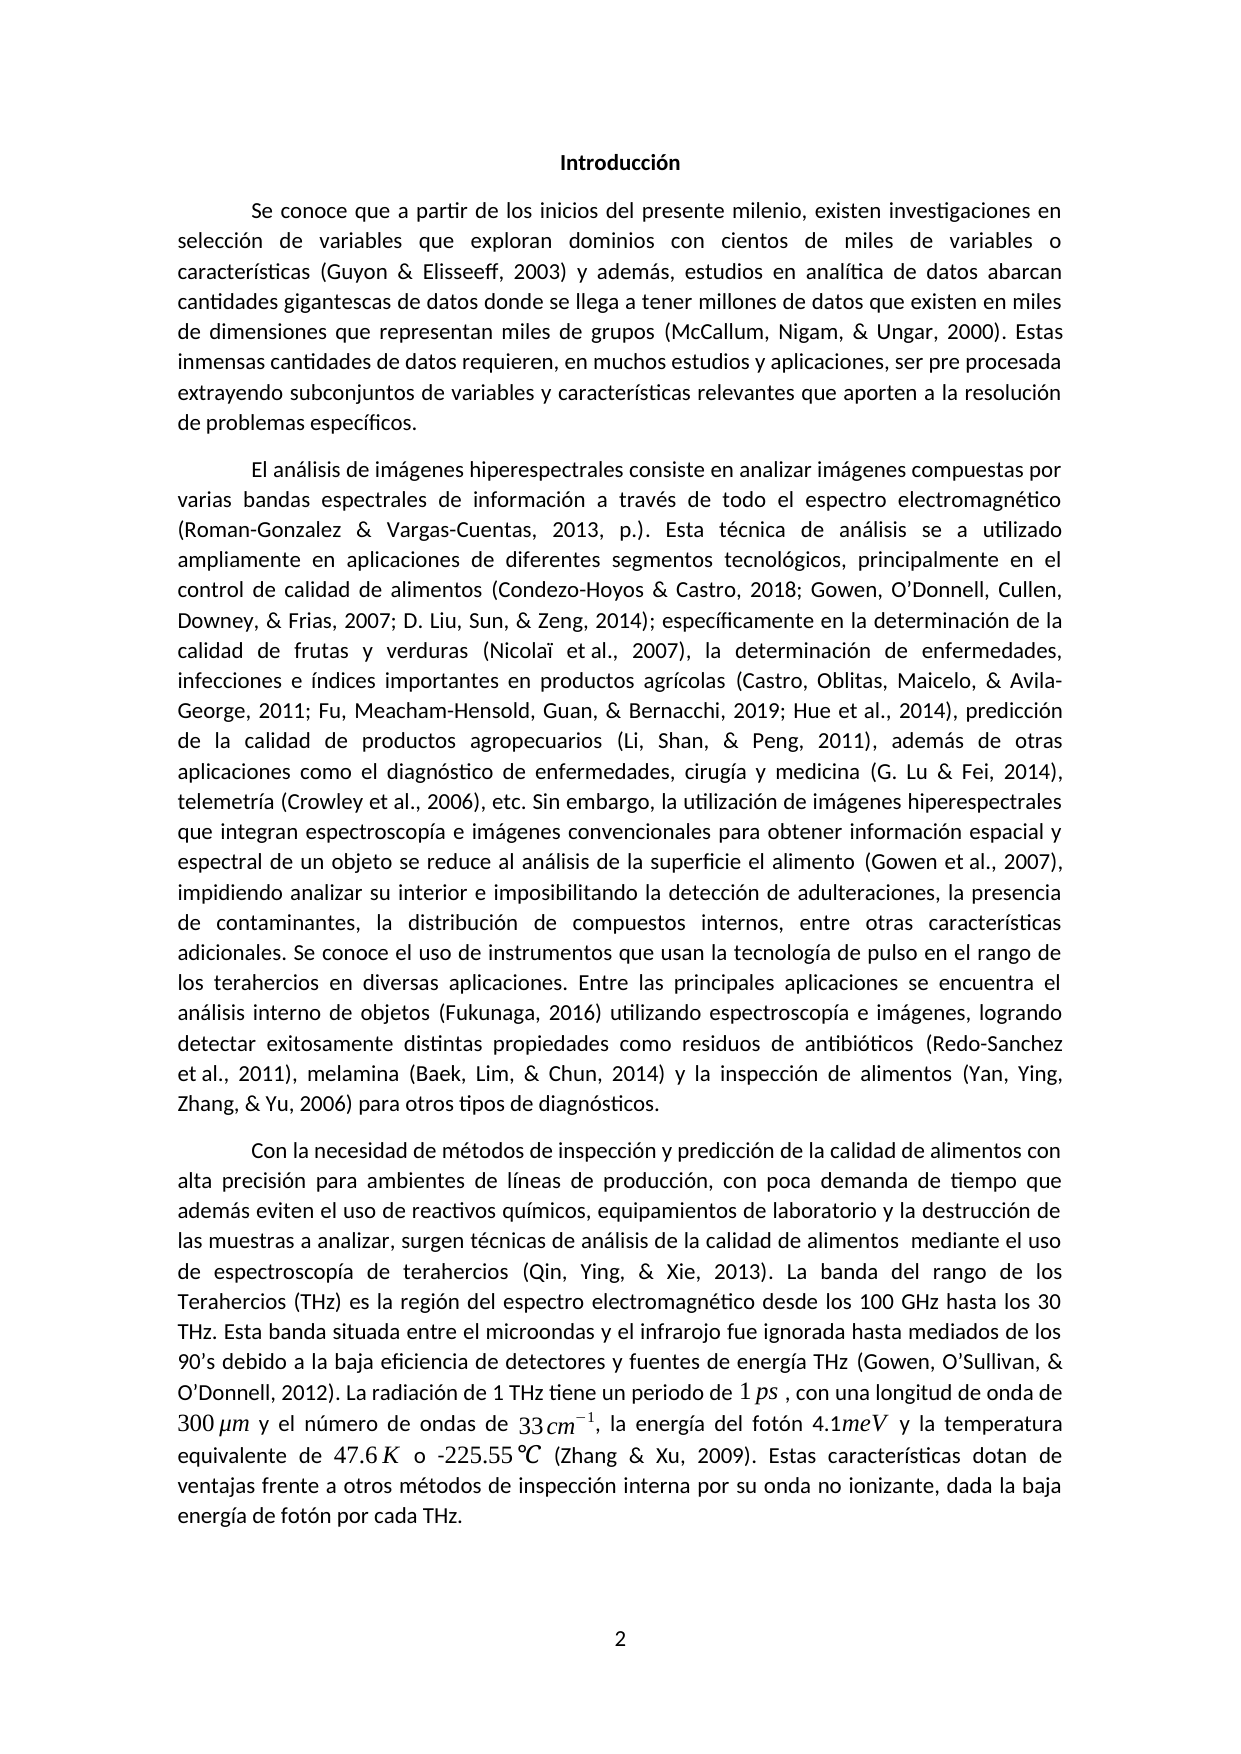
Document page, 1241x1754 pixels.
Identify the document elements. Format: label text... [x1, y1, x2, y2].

text Introducción [177, 148, 1063, 176]
text Se conoce que a partir de los inicios del presente milenio, existen investigaciones en selección de variables que exploran dominios con cientos de miles de variables o características (Guyon & Elisseeff, 2003) y además, estudios en analítica de datos abarcan cantidades gigantescas de datos donde se llega a tener millones de datos que existen en miles de dimensiones que representan miles de grupos (McCallum, Nigam, & Ungar, 2000). Estas inmensas cantidades de datos requieren, en muchos estudios y aplicaciones, ser pre procesada extrayendo subconjuntos de variables y características relevantes que aporten a la resolución de problemas específicos. [177, 196, 1063, 436]
text Con la necesidad de métodos de inspección y predicción de la calidad de alimentos con alta precisión para ambientes de líneas de producción, con poca demanda de tiempo que además eviten el uso de reactivos químicos, equipamientos de laboratorio y la destrucción de las muestras a analizar, surgen técnicas de análisis de la calidad de alimentos mediante el uso de espectroscopía de terahercios (Qin, Ying, & Xie, 2013). La banda del rango de los Terahercios (THz) es la región del espectro electromagnético desde los 100 GHz hasta los 30 THz. Esta banda situada entre el microondas y el infrarojo fue ignorada hasta mediados de los 90’s debido a la baja eficiencia de detectores y fuentes de energía THz (Gowen, O’Sullivan, & O’Donnell, 2012). La radiación de 1 THz tiene un periodo de , con una longitud de onda de y el número de ondas de , la energía del fotón 4.1 y la temperatura equivalente de o - (Zhang & Xu, 2009). Estas características dotan de ventajas frente a otros métodos de inspección interna por su onda no ionizante, dada la baja energía de fotón por cada THz. [177, 1136, 1063, 1530]
text El análisis de imágenes hiperespectrales consiste en analizar imágenes compuestas por varias bandas espectrales de información a través de todo el espectro electromagnético (Roman-Gonzalez & Vargas-Cuentas, 2013, p.). Esta técnica de análisis se a utilizado ampliamente en aplicaciones de diferentes segmentos tecnológicos, principalmente en el control de calidad de alimentos (Condezo-Hoyos & Castro, 2018; Gowen, O’Donnell, Cullen, Downey, & Frias, 2007; D. Liu, Sun, & Zeng, 2014); específicamente en la determinación de la calidad de frutas y verduras (Nicolaï et al., 2007), la determinación de enfermedades, infecciones e índices importantes en productos agrícolas (Castro, Oblitas, Maicelo, & Avila-George, 2011; Fu, Meacham-Hensold, Guan, & Bernacchi, 2019; Hue et al., 2014), predicción de la calidad de productos agropecuarios (Li, Shan, & Peng, 2011), además de otras aplicaciones como el diagnóstico de enfermedades, cirugía y medicina (G. Lu & Fei, 2014), telemetría (Crowley et al., 2006), etc. Sin embargo, la utilización de imágenes hiperespectrales que integran espectroscopía e imágenes convencionales para obtener información espacial y espectral de un objeto se reduce al análisis de la superficie el alimento (Gowen et al., 2007), impidiendo analizar su interior e imposibilitando la detección de adulteraciones, la presencia de contaminantes, la distribución de compuestos internos, entre otras características adicionales. Se conoce el uso de instrumentos que usan la tecnología de pulso en el rango de los terahercios en diversas aplicaciones. Entre las principales aplicaciones se encuentra el análisis interno de objetos (Fukunaga, 2016) utilizando espectroscopía e imágenes, logrando detectar exitosamente distintas propiedades como residuos de antibióticos (Redo-Sanchez et al., 2011), melamina (Baek, Lim, & Chun, 2014) y la inspección de alimentos (Yan, Ying, Zhang, & Yu, 2006) para otros tipos de diagnósticos. [177, 455, 1063, 1117]
